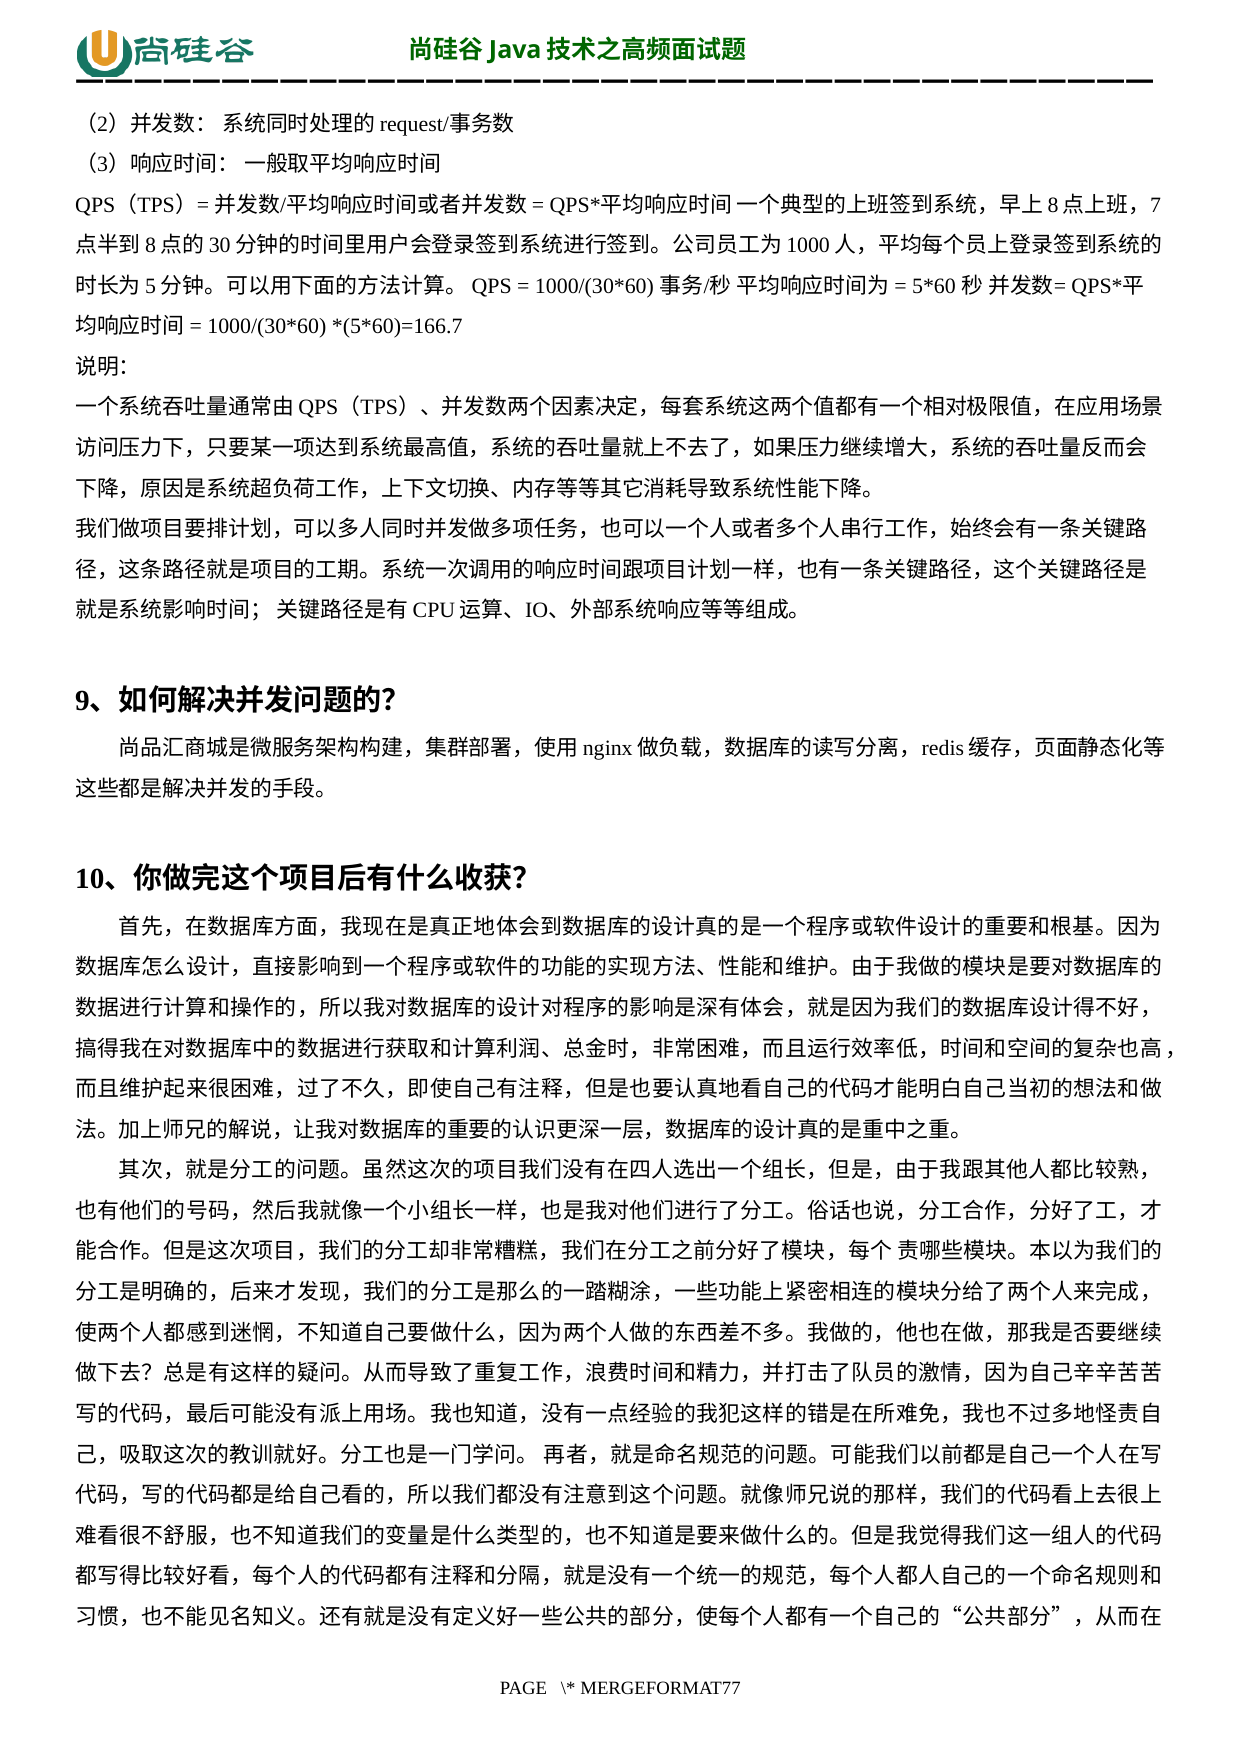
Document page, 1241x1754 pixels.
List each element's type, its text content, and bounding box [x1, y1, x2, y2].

text （2）并发数： 系统同时处理的request/事务数 [75, 105, 1165, 138]
text QPS（TPS）= 并发数/平均响应时间或者并发数 = QPS*平均响应时间 一个典型的上班签到系统，早上8点上班，7点半到8点的30分钟的时间里用户会登录签到系统进行签到。公司员工为1000人，平均每个员上登录签到系统的时长为5分钟。可以用下面的方法计算。 QPS = 1000/(30*60) 事务/秒 平均响应时间为 = 5*60 秒 并发数= QPS*平均响应时间 = 1000/(30*60) *(5*60)=166.7 [75, 186, 1165, 341]
subtitle 10、你做完这个项目后有什么收获？ [75, 843, 1165, 908]
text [75, 1152, 1165, 1631]
text 尚品汇商城是微服务架构构建，集群部署，使用nginx做负载，数据库的读写分离，redis缓存，页面静态化等这些都是解决并发的手段。 [75, 730, 1165, 803]
text 首先，在数据库方面，我现在是真正地体会到数据库的设计真的是一个程序或软件设计的重要和根基。因为数据库怎么设计，直接影响到一个程序或软件的功能的实现方法、性能和维护。由于我做的模块是要对数据库的数据进行计算和操作的，所以我对数据库的设计对程序的影响是深有体会，就是因为我们的数据库设计得不好，搞得我在对数据库中的数据进行获取和计算利润、总金时，非常困难，而且运行效率低，时间和空间的复杂也高，而且维护起来很困难，过了不久，即使自己有注释，但是也要认真地看自己的代码才能明白自己当初的想法和做法。加上师兄的解说，让我对数据库的重要的认识更深一层，数据库的设计真的是重中之重。 [75, 908, 1165, 1144]
text 我们做项目要排计划，可以多人同时并发做多项任务，也可以一个人或者多个人串行工作，始终会有一条关键路径，这条路径就是项目的工期。系统一次调用的响应时间跟项目计划一样，也有一条关键路径，这个关键路径是就是系统影响时间； 关键路径是有CPU运算、IO、外部系统响应等等组成。 [75, 511, 1165, 624]
picture [75, 29, 253, 77]
subtitle 9、如何解决并发问题的？ [75, 665, 1165, 730]
text 说明： [75, 348, 1165, 381]
text 一个系统吞吐量通常由QPS（TPS）、并发数两个因素决定，每套系统这两个值都有一个相对极限值，在应用场景访问压力下，只要某一项达到系统最高值，系统的吞吐量就上不去了，如果压力继续增大，系统的吞吐量反而会下降，原因是系统超负荷工作，上下文切换、内存等等其它消耗导致系统性能下降。 [75, 389, 1165, 503]
text （3）响应时间： 一般取平均响应时间 [75, 146, 1165, 178]
